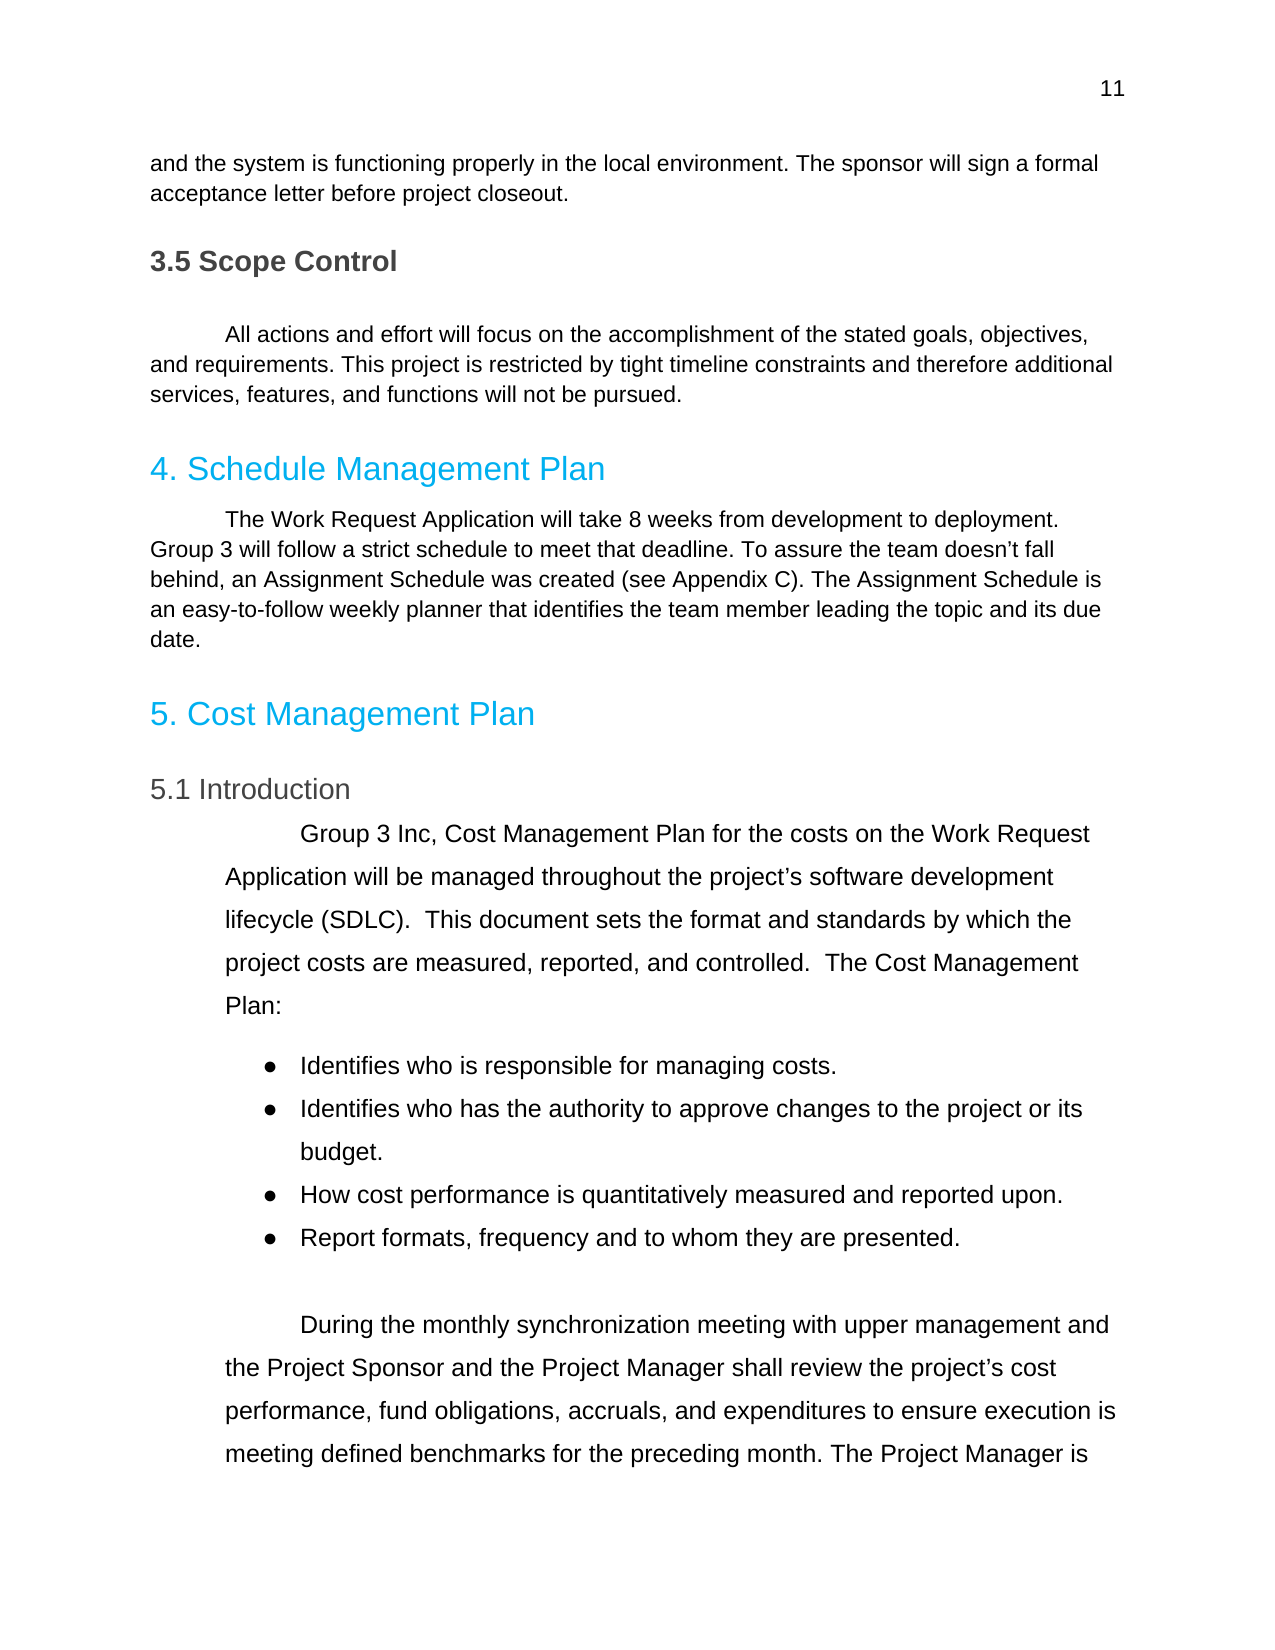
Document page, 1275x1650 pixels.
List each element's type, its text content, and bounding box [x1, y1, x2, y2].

text The Work Request Application will take 8 weeks from development to deployment. Group 3 will follow a strict schedule to meet that deadline. To assure the team doesn’t fall behind, an Assignment Schedule was created (see Appendix C). The Assignment Schedule is an easy-to-follow weekly planner that identifies the team member leading the topic and its due date. [150, 506, 1125, 653]
list How cost performance is quantitatively measured and reported upon. [262, 1180, 1125, 1209]
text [150, 150, 1125, 207]
subtitle 5.1 Introduction [150, 772, 1125, 805]
list Report formats, frequency and to whom they are presented. [262, 1223, 1125, 1252]
list Identifies who is responsible for managing costs. [262, 1051, 1125, 1079]
subtitle 3.5 Scope Control [150, 244, 1125, 277]
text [225, 1309, 1125, 1468]
text Group 3 Inc, Cost Management Plan for the costs on the Work Request Application will be managed throughout the project’s software development lifecycle (SDLC). This document sets the format and standards by which the project costs are measured, reported, and controlled. The Cost Management Plan: [225, 818, 1125, 1020]
text All actions and effort will focus on the accomplishment of the stated goals, objectives, and requirements. This project is restricted by tight timeline constraints and therefore additional services, features, and functions will not be pursued. [150, 291, 1125, 408]
subtitle 4. Schedule Management Plan [150, 449, 1125, 487]
subtitle 5. Cost Management Plan [150, 694, 1125, 733]
list Identifies who has the authority to approve changes to the project or its budget. [262, 1094, 1125, 1166]
